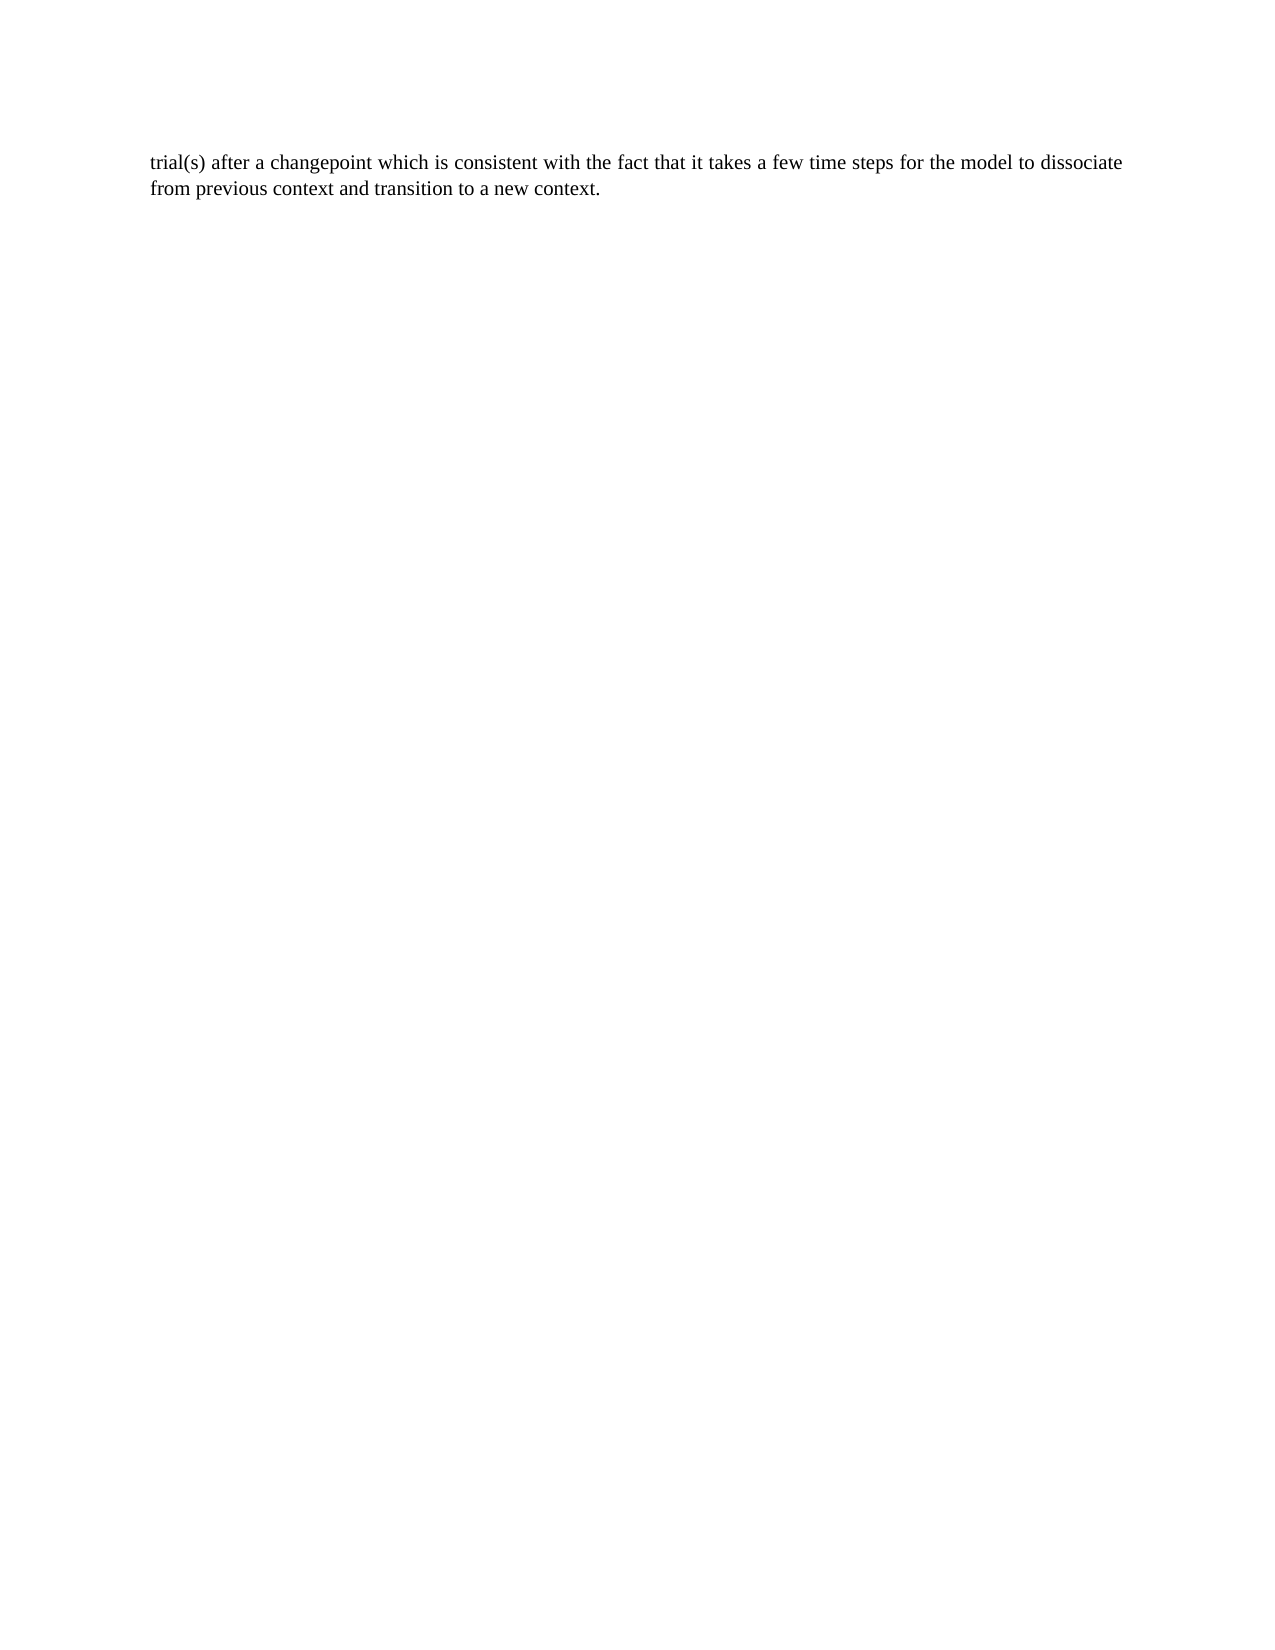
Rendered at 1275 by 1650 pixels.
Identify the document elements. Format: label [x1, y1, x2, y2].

text [150, 150, 1125, 200]
